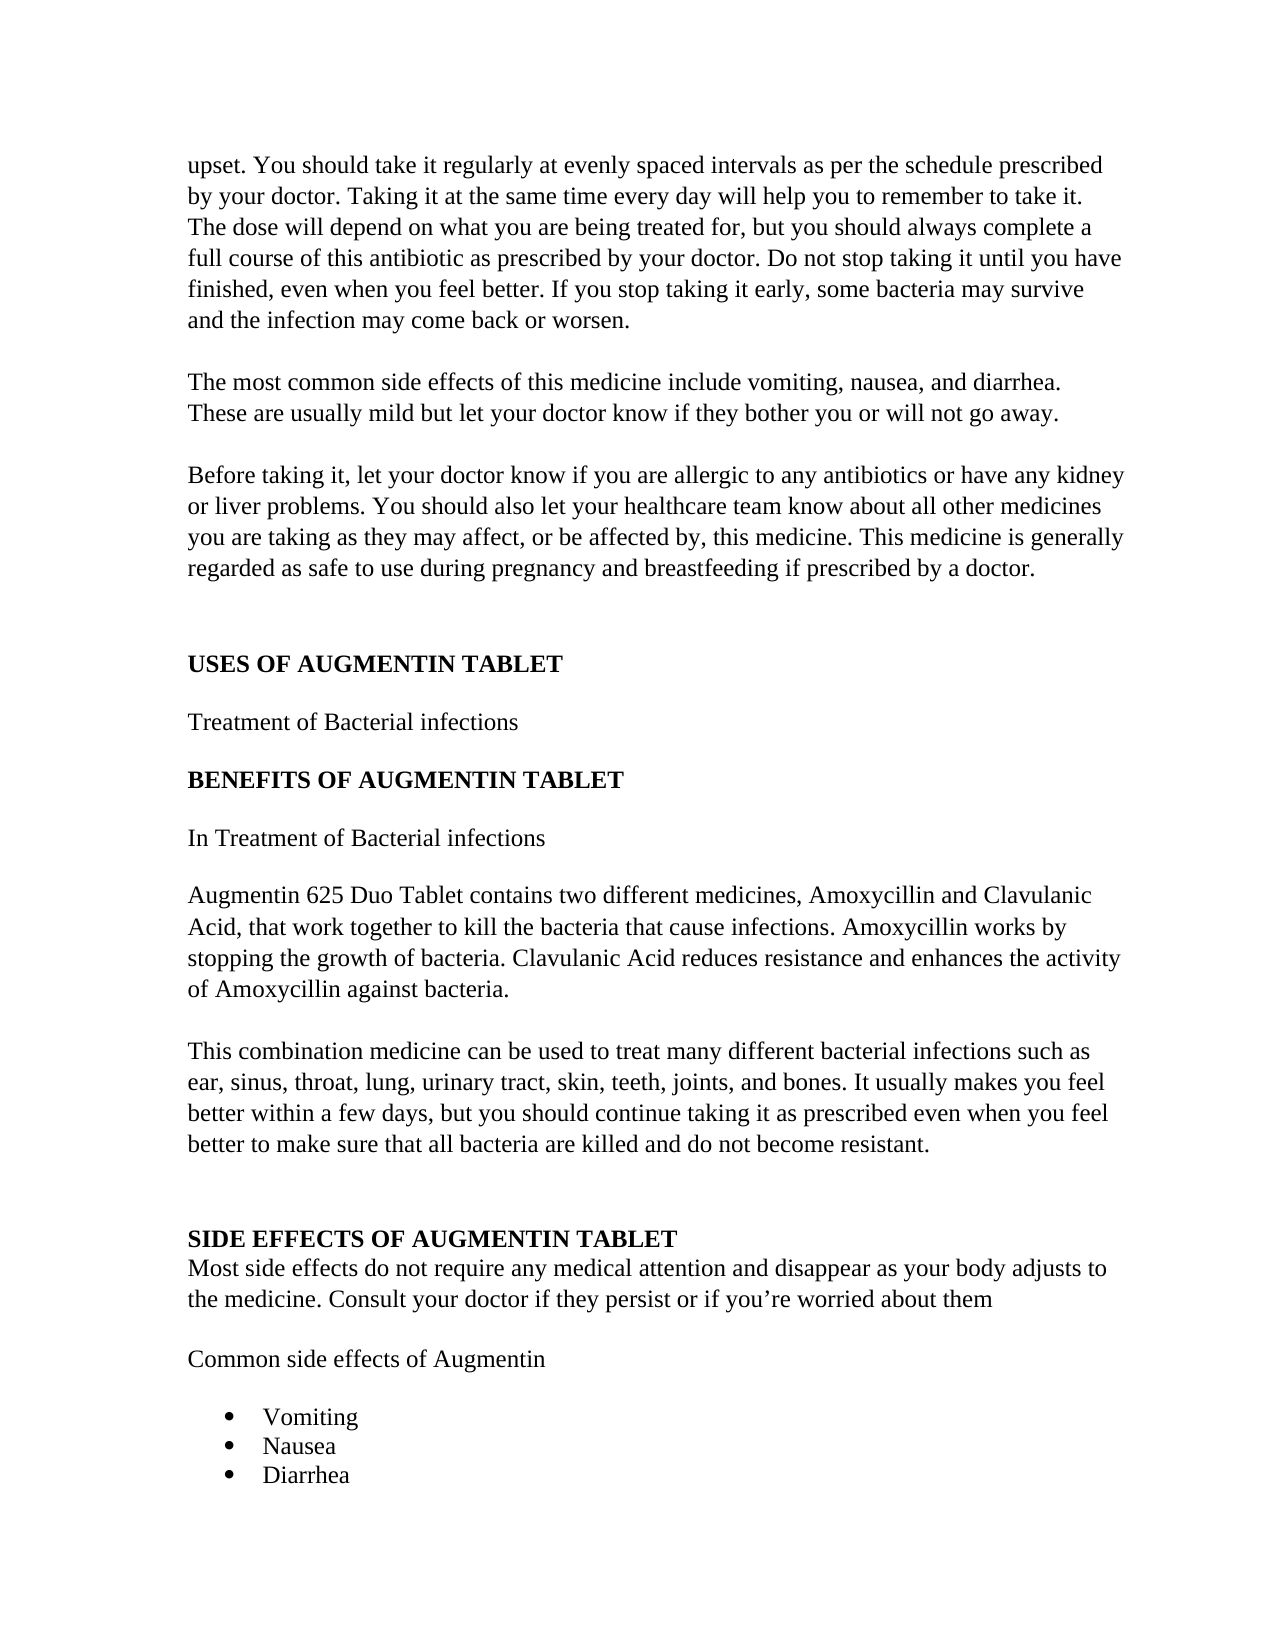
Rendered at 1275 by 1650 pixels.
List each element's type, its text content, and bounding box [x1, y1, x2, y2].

text Treatment of Bacterial infections [187, 707, 1125, 736]
text Most side effects do not require any medical attention and disappear as your body adjusts to the medicine. Consult your doctor if they persist or if you’re worried about them [187, 1253, 1125, 1313]
list Nausea [225, 1431, 1125, 1460]
list Diarrhea [225, 1460, 1125, 1488]
subtitle Common side effects of Augmentin [187, 1344, 1125, 1373]
subtitle SIDE EFFECTS OF AUGMENTIN TABLET [187, 1224, 1125, 1253]
subtitle USES OF AUGMENTIN TABLET [187, 649, 1125, 678]
text Augmentin 625 Duo Tablet contains two different medicines, Amoxycillin and Clavulanic Acid, that work together to kill the bacteria that cause infections. Amoxycillin works by stopping the growth of bacteria. Clavulanic Acid reduces resistance and enhances the activity of Amoxycillin against bacteria. This combination medicine can be used to treat many different bacterial infections such as ear, sinus, throat, lung, urinary tract, skin, teeth, joints, and bones. It usually makes you feel better within a few days, but you should continue taking it as prescribed even when you feel better to make sure that all bacteria are killed and do not become resistant. [187, 881, 1125, 1158]
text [187, 150, 1125, 582]
subtitle In Treatment of Bacterial infections [187, 823, 1125, 851]
subtitle BENEFITS OF AUGMENTIN TABLET [187, 765, 1125, 793]
list Vomiting [225, 1402, 1125, 1431]
